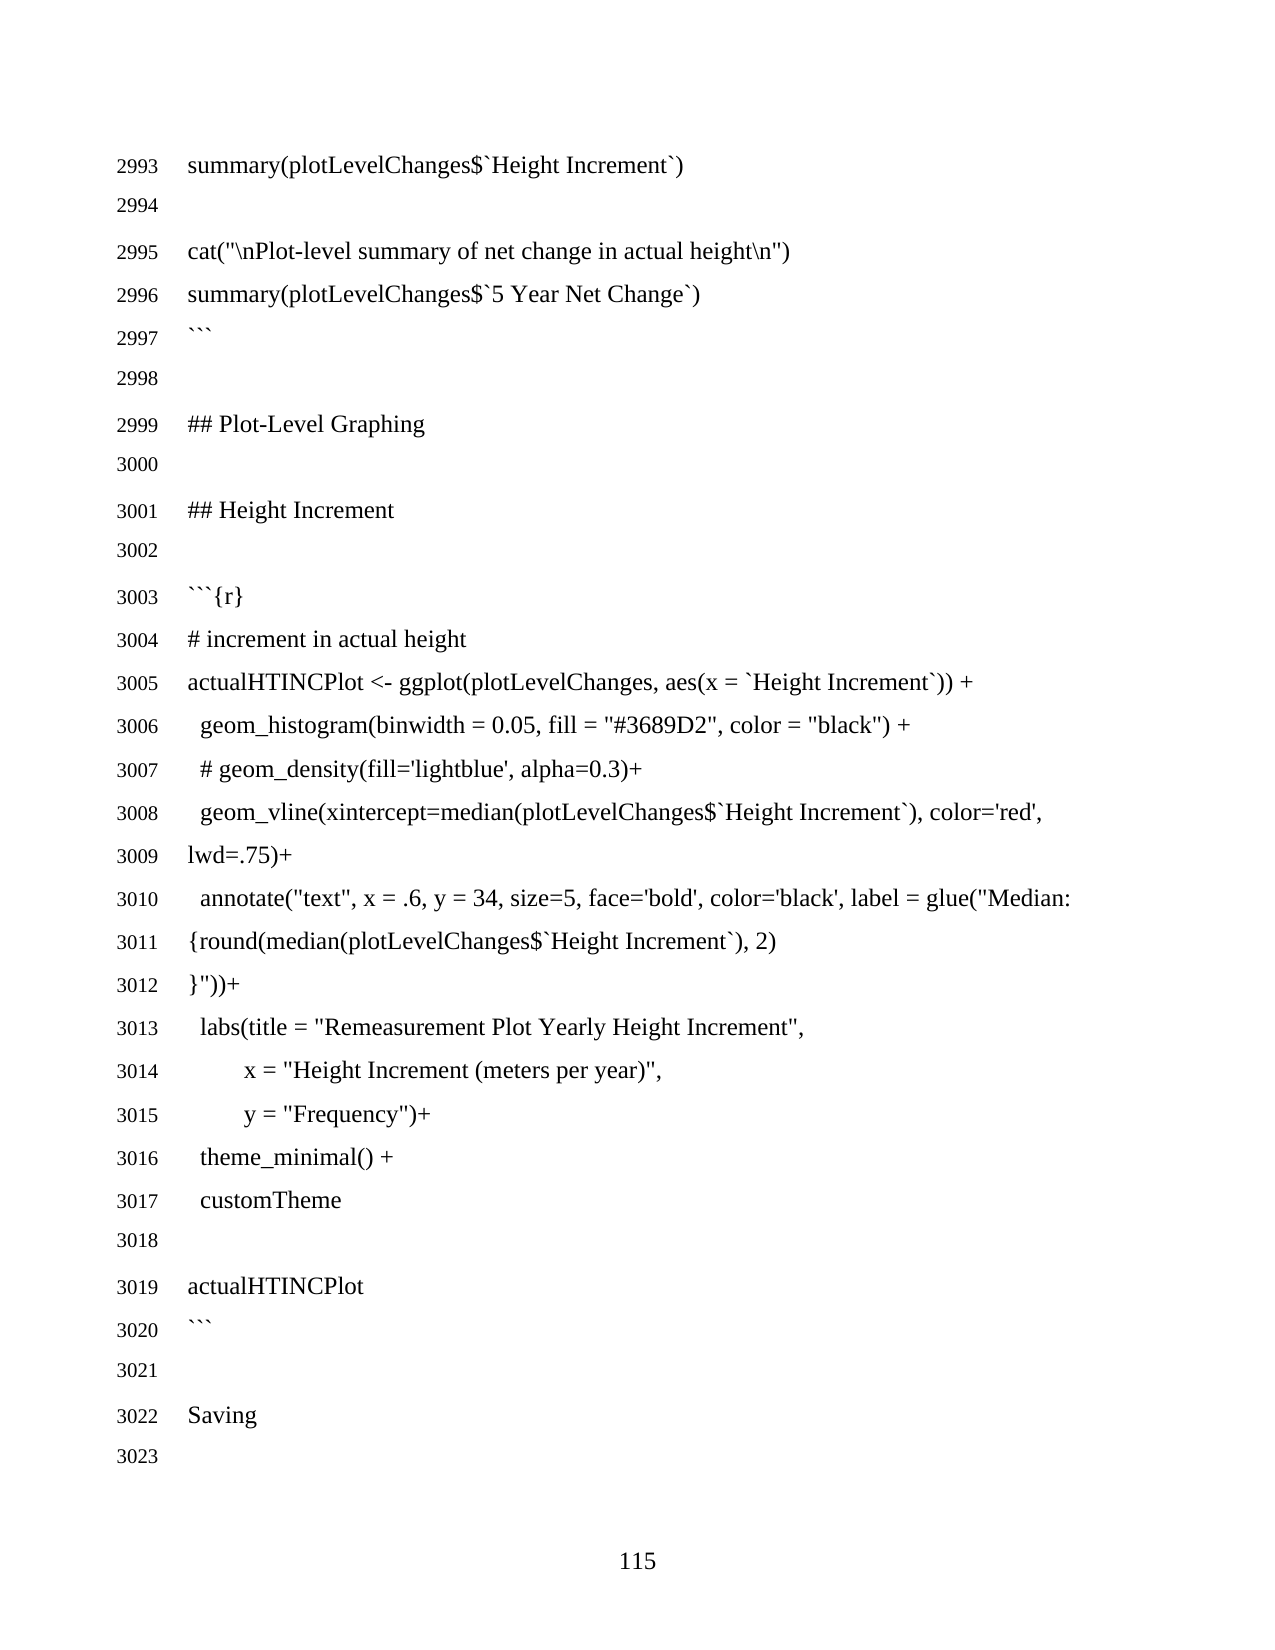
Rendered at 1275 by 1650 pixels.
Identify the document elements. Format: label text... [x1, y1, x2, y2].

text customTheme [187, 1185, 1087, 1214]
text x = "Height Increment (meters per year)", [187, 1056, 1087, 1084]
text }"))+ [187, 969, 1087, 998]
text cat("\nPlot-level summary of net change in actual height\n") [187, 236, 1087, 265]
text y = "Frequency")+ [187, 1099, 1087, 1127]
text actualHTINCPlot [187, 1271, 1087, 1300]
text ```{r} [187, 581, 1087, 610]
text geom_vline(xintercept=median(plotLevelChanges$`Height Increment`), color='red', lwd=.75)+ [187, 797, 1087, 869]
text summary(plotLevelChanges$`Height Increment`) [187, 150, 1087, 179]
text Saving [187, 1401, 1087, 1429]
text ``` [187, 1314, 1087, 1343]
text ``` [187, 322, 1087, 351]
text # increment in actual height [187, 624, 1087, 653]
text actualHTINCPlot <- ggplot(plotLevelChanges, aes(x = `Height Increment`)) + [187, 667, 1087, 696]
text ## Plot-Level Graphing [187, 409, 1087, 437]
text summary(plotLevelChanges$`5 Year Net Change`) [187, 279, 1087, 308]
text ## Height Increment [187, 495, 1087, 524]
text labs(title = "Remeasurement Plot Yearly Height Increment", [187, 1012, 1087, 1041]
text annotate("text", x = .6, y = 34, size=5, face='bold', color='black', label = glue("Median: {round(median(plotLevelChanges$`Height Increment`), 2) [187, 883, 1087, 955]
text theme_minimal() + [187, 1142, 1087, 1171]
text # geom_density(fill='lightblue', alpha=0.3)+ [187, 754, 1087, 782]
text geom_histogram(binwidth = 0.05, fill = "#3689D2", color = "black") + [187, 711, 1087, 739]
